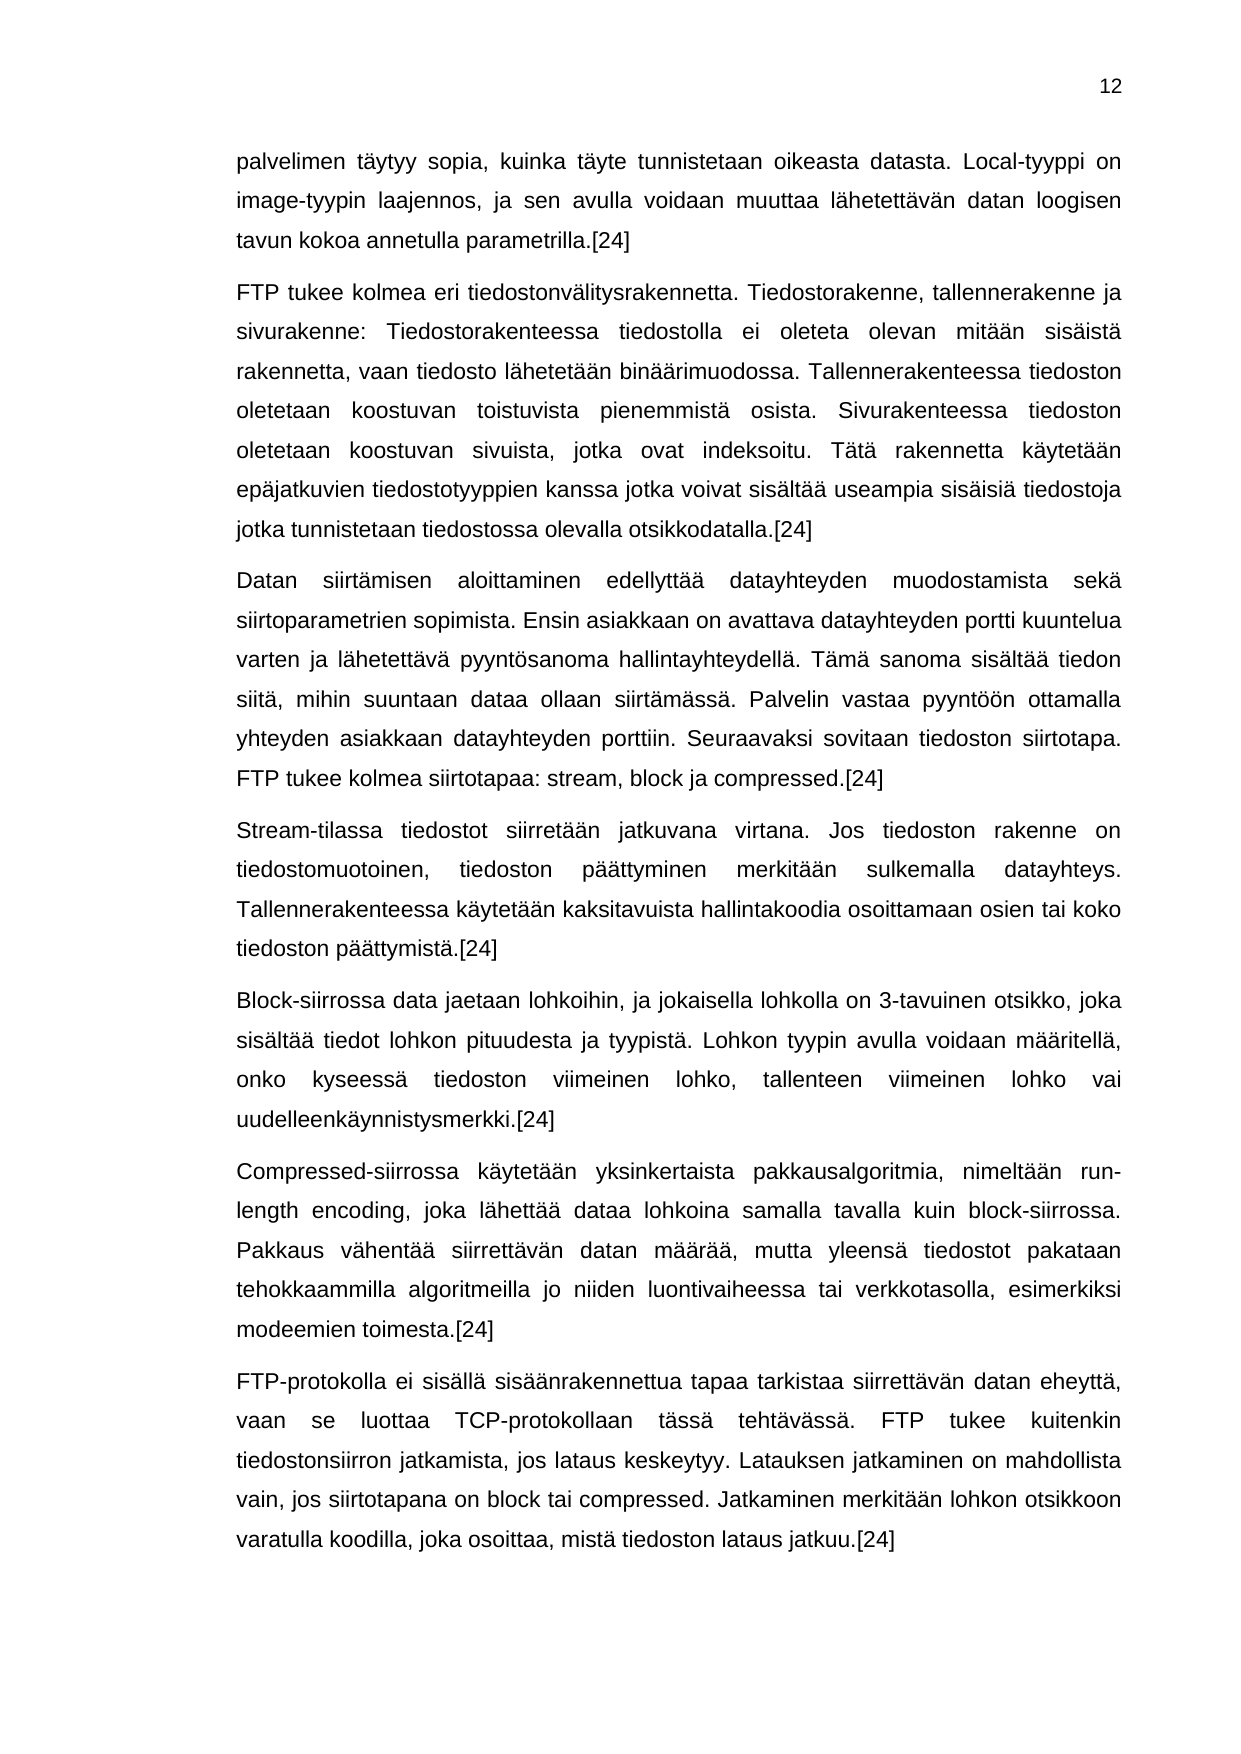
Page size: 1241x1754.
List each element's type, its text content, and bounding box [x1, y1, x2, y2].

text Block-siirrossa data jaetaan lohkoihin, ja jokaisella lohkolla on 3-tavuinen otsikko, joka sisältää tiedot lohkon pituudesta ja tyypistä. Lohkon tyypin avulla voidaan määritellä, onko kyseessä tiedoston viimeinen lohko, tallenteen viimeinen lohko vai uudelleenkäynnistysmerkki.[24] [236, 987, 1122, 1132]
text Compressed-siirrossa käytetään yksinkertaista pakkausalgoritmia, nimeltään run-length encoding, joka lähettää dataa lohkoina samalla tavalla kuin block-siirrossa. Pakkaus vähentää siirrettävän datan määrää, mutta yleensä tiedostot pakataan tehokkaammilla algoritmeilla jo niiden luontivaiheessa tai verkkotasolla, esimerkiksi modeemien toimesta.[24] [236, 1158, 1122, 1342]
text Stream-tilassa tiedostot siirretään jatkuvana virtana. Jos tiedoston rakenne on tiedostomuotoinen, tiedoston päättyminen merkitään sulkemalla datayhteys. Tallennerakenteessa käytetään kaksitavuista hallintakoodia osoittamaan osien tai koko tiedoston päättymistä.[24] [236, 817, 1122, 962]
text Datan siirtämisen aloittaminen edellyttää datayhteyden muodostamista sekä siirtoparametrien sopimista. Ensin asiakkaan on avattava datayhteyden portti kuuntelua varten ja lähetettävä pyyntösanoma hallintayhteydellä. Tämä sanoma sisältää tiedon siitä, mihin suuntaan dataa ollaan siirtämässä. Palvelin vastaa pyyntöön ottamalla yhteyden asiakkaan datayhteyden porttiin. Seuraavaksi sovitaan tiedoston siirtotapa. FTP tukee kolmea siirtotapaa: stream, block ja compressed.[24] [236, 567, 1122, 791]
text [236, 148, 1122, 253]
text FTP-protokolla ei sisällä sisäänrakennettua tapaa tarkistaa siirrettävän datan eheyttä, vaan se luottaa TCP-protokollaan tässä tehtävässä. FTP tukee kuitenkin tiedostonsiirron jatkamista, jos lataus keskeytyy. Latauksen jatkaminen on mahdollista vain, jos siirtotapana on block tai compressed. Jatkaminen merkitään lohkon otsikkoon varatulla koodilla, joka osoittaa, mistä tiedoston lataus jatkuu.[24] [236, 1368, 1122, 1552]
text FTP tukee kolmea eri tiedostonvälitysrakennetta. Tiedostorakenne, tallennerakenne ja sivurakenne: Tiedostorakenteessa tiedostolla ei oleteta olevan mitään sisäistä rakennetta, vaan tiedosto lähetetään binäärimuodossa. Tallennerakenteessa tiedoston oletetaan koostuvan toistuvista pienemmistä osista. Sivurakenteessa tiedoston oletetaan koostuvan sivuista, jotka ovat indeksoitu. Tätä rakennetta käytetään epäjatkuvien tiedostotyyppien kanssa jotka voivat sisältää useampia sisäisiä tiedostoja jotka tunnistetaan tiedostossa olevalla otsikkodatalla.[24] [236, 279, 1122, 542]
